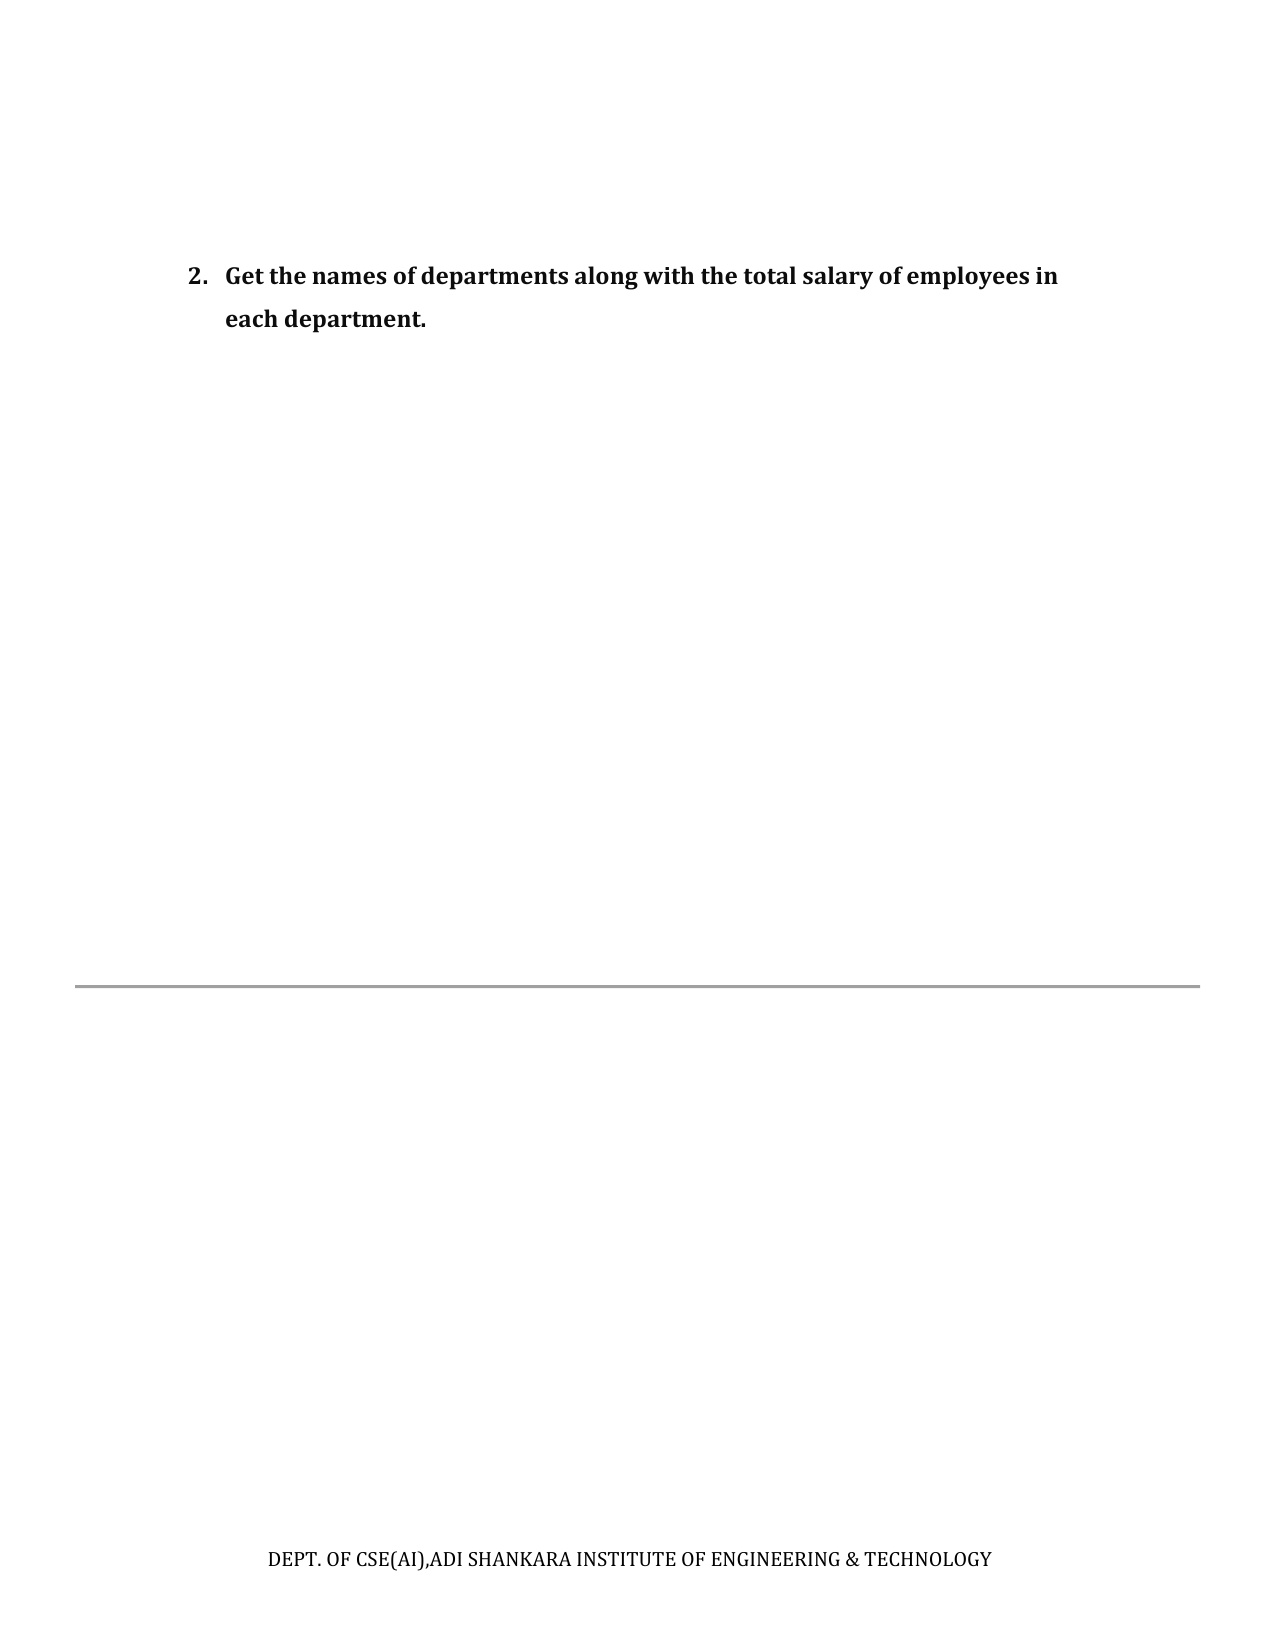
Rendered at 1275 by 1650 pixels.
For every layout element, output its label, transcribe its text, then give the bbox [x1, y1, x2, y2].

list Get the names of departments along with the total salary of employees in each department. [187, 260, 1117, 333]
